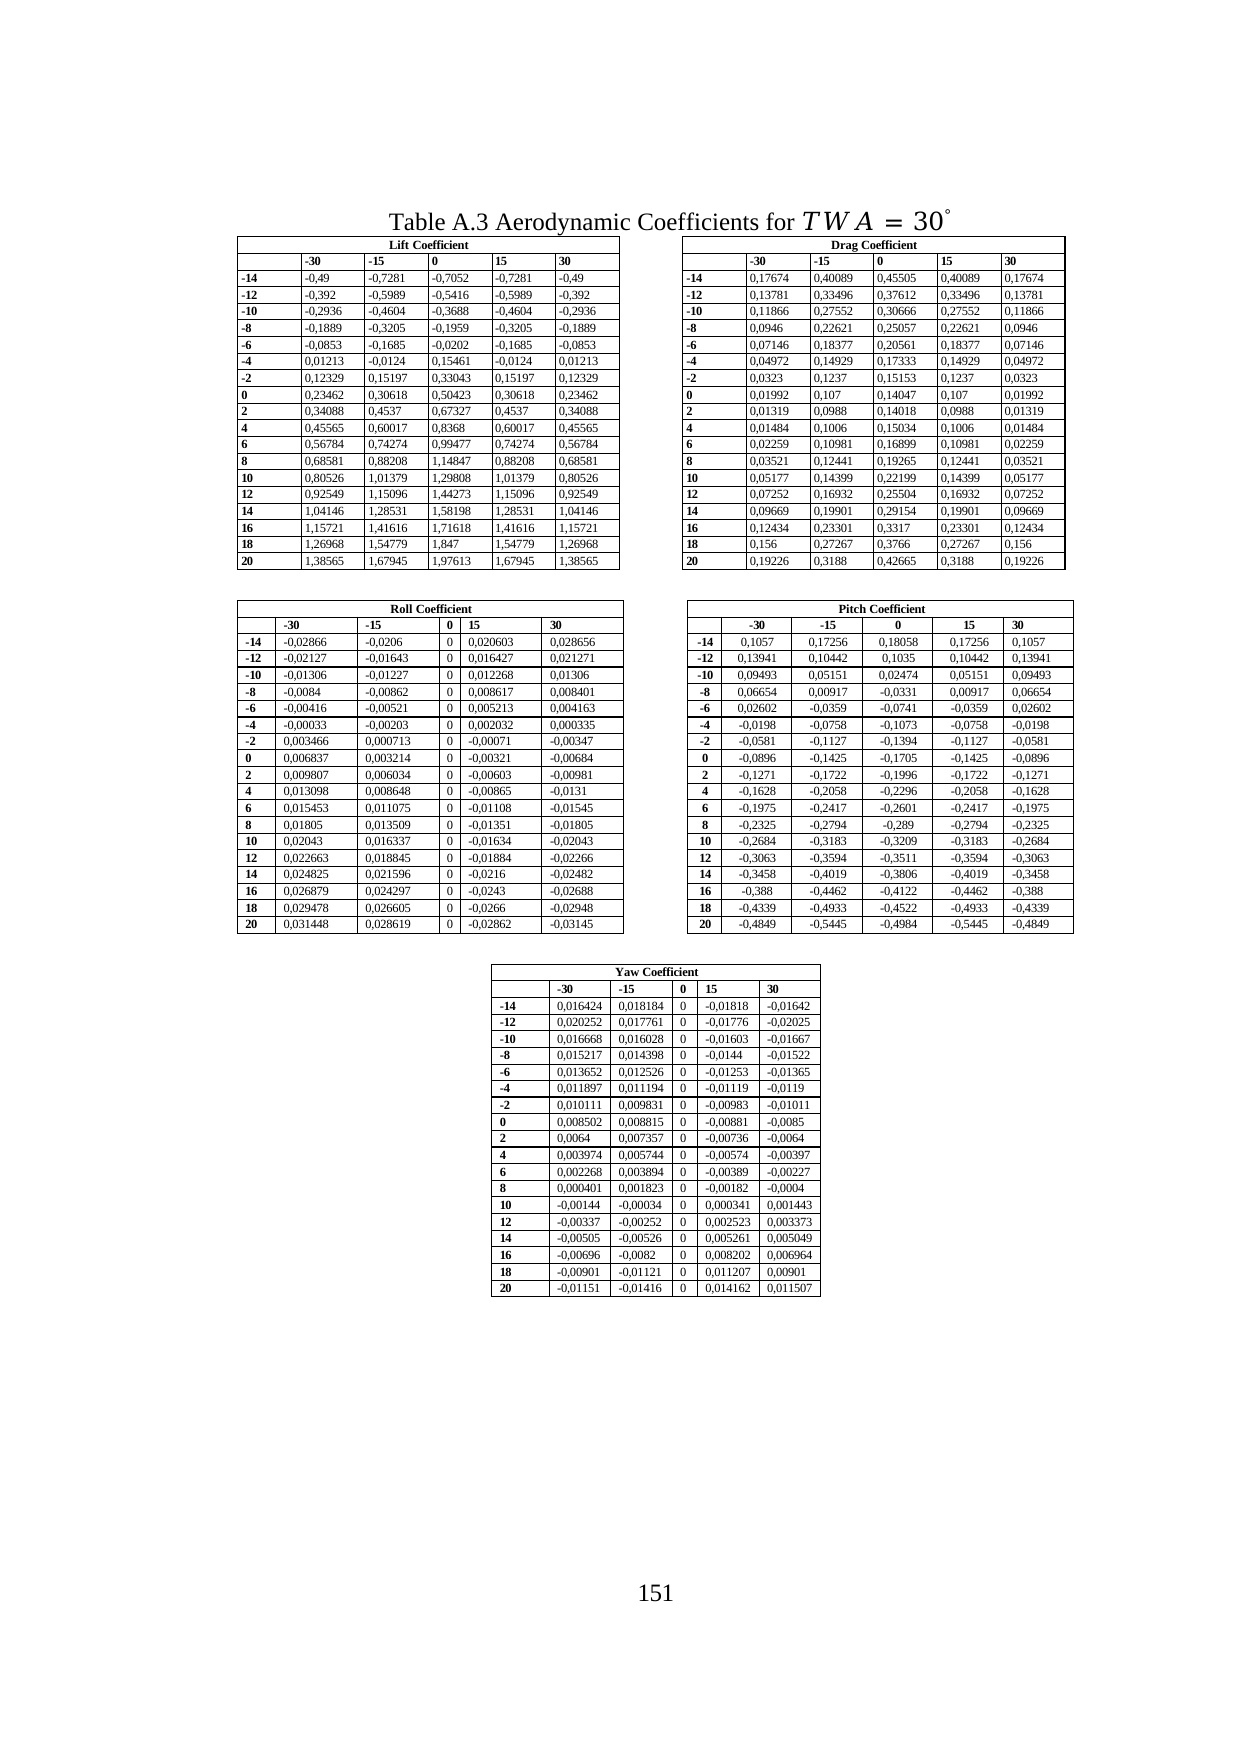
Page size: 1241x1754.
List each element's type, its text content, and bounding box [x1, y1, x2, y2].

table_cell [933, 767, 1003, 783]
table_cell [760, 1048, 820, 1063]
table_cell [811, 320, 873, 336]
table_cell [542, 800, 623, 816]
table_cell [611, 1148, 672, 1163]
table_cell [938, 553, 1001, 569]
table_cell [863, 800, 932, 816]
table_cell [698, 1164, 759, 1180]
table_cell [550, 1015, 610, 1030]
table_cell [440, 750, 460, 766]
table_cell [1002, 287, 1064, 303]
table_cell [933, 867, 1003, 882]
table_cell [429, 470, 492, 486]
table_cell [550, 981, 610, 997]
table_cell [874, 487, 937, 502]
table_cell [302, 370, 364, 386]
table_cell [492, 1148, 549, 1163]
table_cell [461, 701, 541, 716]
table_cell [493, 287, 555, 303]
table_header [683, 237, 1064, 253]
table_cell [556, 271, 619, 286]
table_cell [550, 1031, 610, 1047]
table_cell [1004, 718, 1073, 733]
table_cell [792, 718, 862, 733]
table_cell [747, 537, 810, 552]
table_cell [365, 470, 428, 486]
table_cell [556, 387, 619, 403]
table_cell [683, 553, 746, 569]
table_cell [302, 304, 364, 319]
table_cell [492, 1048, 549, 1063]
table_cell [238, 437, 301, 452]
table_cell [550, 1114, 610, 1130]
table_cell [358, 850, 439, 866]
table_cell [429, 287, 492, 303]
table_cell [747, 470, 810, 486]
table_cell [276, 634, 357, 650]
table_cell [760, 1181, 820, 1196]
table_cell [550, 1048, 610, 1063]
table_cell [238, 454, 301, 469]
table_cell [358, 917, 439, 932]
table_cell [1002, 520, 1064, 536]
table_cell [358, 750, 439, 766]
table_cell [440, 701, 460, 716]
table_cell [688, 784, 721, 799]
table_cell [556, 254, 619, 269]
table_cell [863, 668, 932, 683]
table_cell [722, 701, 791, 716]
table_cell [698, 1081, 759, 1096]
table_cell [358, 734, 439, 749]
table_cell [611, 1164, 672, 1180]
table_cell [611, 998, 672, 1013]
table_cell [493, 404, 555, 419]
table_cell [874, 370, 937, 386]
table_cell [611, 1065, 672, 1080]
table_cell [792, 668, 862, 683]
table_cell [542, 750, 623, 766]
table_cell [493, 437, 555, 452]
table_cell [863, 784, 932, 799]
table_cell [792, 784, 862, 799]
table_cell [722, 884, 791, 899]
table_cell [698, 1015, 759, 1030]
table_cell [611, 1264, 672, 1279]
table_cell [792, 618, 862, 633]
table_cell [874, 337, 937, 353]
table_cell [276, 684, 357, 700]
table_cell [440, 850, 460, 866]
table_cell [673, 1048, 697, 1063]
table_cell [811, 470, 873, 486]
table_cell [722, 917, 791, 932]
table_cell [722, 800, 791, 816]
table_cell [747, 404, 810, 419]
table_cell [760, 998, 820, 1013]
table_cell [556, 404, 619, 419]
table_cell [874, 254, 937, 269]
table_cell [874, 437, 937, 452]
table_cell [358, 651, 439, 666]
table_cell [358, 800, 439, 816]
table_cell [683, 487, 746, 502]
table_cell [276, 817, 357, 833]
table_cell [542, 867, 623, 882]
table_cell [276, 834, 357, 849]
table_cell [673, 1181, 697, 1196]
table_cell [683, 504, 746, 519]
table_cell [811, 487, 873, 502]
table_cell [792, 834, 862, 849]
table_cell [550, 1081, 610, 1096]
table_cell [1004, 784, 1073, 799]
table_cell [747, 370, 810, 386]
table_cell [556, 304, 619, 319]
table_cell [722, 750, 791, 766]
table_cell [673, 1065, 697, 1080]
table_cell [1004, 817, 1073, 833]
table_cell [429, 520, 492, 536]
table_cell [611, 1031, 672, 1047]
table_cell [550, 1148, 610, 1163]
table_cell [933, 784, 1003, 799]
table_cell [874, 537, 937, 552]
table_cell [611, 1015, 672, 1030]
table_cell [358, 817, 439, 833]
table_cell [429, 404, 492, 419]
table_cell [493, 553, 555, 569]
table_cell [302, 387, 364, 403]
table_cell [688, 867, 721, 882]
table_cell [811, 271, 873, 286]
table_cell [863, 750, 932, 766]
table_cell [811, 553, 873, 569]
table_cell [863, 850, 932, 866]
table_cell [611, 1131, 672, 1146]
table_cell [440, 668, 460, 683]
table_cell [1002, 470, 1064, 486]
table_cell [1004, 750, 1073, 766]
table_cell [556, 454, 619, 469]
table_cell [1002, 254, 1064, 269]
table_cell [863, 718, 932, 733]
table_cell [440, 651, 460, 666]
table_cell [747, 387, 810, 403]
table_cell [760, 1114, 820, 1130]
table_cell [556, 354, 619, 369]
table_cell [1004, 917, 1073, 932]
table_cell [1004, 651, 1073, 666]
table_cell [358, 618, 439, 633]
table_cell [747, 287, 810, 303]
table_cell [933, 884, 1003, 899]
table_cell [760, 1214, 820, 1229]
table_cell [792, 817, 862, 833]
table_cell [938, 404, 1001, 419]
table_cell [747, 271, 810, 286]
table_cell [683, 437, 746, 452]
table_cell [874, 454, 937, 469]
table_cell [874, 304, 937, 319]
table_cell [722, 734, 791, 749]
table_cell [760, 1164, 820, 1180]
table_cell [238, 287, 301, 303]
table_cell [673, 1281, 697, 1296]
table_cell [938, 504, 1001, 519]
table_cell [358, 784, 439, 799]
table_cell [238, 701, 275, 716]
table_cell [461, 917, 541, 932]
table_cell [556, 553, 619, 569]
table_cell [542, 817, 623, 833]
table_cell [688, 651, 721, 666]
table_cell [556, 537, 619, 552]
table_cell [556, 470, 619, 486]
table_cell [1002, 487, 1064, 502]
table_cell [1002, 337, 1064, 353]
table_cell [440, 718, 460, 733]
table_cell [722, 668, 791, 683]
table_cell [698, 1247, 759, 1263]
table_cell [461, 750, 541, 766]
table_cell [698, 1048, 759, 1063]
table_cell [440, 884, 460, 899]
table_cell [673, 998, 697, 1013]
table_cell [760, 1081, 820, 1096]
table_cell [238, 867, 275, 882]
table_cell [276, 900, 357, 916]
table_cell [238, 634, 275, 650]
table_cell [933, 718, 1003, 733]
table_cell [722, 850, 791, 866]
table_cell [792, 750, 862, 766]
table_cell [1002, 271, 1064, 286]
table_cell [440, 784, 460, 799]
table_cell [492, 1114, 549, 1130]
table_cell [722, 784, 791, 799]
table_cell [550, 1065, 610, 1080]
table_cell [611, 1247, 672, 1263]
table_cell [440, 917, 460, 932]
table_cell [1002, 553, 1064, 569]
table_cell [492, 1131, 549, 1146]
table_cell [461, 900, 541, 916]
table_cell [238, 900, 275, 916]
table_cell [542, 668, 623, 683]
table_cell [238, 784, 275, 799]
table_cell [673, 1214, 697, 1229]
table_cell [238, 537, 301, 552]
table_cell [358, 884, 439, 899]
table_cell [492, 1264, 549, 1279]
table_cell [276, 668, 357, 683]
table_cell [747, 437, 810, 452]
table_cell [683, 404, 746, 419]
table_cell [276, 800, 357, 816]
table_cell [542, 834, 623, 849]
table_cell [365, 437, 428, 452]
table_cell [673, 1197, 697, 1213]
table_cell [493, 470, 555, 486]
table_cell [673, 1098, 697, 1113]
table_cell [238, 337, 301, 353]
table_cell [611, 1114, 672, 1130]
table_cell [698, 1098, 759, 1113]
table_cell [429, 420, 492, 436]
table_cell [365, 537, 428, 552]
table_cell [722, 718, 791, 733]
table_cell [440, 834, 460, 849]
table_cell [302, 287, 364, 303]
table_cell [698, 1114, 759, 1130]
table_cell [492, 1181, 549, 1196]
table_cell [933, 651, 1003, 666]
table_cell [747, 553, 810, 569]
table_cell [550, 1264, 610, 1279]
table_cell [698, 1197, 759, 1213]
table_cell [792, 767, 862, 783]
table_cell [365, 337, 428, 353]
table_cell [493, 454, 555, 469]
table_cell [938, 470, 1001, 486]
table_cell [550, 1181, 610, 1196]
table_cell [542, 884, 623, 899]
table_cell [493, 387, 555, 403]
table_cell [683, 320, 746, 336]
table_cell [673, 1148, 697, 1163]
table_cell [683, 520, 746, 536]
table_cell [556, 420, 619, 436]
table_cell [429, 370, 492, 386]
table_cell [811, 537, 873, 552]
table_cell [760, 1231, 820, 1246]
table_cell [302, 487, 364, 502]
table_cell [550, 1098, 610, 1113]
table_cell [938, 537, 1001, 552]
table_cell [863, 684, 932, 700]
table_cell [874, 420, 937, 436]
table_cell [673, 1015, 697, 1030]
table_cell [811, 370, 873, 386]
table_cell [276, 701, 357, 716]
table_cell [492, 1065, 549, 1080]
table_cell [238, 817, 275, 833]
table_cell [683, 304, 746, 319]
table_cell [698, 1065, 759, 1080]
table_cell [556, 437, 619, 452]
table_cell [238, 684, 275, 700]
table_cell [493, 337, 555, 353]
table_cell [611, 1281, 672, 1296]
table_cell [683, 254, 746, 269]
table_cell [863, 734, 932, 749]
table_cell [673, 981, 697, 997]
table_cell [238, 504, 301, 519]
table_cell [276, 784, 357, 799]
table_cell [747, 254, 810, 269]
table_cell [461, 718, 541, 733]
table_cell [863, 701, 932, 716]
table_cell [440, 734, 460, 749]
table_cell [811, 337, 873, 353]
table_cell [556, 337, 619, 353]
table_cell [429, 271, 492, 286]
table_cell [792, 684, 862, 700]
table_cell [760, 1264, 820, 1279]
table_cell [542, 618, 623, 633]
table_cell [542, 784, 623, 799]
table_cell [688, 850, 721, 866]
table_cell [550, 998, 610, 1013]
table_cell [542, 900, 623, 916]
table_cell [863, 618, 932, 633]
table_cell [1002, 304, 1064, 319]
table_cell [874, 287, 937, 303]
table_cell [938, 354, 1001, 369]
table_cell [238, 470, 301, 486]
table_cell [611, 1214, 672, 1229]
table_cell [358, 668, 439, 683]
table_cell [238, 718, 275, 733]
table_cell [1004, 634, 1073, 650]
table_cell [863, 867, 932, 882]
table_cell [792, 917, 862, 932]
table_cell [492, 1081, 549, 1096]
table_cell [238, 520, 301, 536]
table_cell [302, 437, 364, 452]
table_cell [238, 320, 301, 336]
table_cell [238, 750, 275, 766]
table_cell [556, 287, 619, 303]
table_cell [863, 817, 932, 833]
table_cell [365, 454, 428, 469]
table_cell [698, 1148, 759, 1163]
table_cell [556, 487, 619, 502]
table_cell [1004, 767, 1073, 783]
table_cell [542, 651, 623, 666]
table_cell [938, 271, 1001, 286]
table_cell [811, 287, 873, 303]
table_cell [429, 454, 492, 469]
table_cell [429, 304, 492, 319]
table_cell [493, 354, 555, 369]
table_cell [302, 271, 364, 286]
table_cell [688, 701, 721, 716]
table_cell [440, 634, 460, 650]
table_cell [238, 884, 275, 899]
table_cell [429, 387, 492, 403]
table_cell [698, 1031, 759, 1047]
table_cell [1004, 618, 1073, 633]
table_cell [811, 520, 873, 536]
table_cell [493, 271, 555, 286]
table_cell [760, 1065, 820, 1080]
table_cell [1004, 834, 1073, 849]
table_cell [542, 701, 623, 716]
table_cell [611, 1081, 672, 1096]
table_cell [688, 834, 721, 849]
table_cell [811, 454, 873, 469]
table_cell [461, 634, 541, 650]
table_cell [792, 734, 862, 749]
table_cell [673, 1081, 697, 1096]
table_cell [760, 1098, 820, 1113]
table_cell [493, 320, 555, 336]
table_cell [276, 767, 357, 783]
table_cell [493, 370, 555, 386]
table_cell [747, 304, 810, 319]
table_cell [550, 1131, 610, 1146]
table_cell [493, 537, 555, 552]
text Table A.3 Aerodynamic Coefficients for 𝑇𝑊𝐴 = 30° [388, 206, 1094, 236]
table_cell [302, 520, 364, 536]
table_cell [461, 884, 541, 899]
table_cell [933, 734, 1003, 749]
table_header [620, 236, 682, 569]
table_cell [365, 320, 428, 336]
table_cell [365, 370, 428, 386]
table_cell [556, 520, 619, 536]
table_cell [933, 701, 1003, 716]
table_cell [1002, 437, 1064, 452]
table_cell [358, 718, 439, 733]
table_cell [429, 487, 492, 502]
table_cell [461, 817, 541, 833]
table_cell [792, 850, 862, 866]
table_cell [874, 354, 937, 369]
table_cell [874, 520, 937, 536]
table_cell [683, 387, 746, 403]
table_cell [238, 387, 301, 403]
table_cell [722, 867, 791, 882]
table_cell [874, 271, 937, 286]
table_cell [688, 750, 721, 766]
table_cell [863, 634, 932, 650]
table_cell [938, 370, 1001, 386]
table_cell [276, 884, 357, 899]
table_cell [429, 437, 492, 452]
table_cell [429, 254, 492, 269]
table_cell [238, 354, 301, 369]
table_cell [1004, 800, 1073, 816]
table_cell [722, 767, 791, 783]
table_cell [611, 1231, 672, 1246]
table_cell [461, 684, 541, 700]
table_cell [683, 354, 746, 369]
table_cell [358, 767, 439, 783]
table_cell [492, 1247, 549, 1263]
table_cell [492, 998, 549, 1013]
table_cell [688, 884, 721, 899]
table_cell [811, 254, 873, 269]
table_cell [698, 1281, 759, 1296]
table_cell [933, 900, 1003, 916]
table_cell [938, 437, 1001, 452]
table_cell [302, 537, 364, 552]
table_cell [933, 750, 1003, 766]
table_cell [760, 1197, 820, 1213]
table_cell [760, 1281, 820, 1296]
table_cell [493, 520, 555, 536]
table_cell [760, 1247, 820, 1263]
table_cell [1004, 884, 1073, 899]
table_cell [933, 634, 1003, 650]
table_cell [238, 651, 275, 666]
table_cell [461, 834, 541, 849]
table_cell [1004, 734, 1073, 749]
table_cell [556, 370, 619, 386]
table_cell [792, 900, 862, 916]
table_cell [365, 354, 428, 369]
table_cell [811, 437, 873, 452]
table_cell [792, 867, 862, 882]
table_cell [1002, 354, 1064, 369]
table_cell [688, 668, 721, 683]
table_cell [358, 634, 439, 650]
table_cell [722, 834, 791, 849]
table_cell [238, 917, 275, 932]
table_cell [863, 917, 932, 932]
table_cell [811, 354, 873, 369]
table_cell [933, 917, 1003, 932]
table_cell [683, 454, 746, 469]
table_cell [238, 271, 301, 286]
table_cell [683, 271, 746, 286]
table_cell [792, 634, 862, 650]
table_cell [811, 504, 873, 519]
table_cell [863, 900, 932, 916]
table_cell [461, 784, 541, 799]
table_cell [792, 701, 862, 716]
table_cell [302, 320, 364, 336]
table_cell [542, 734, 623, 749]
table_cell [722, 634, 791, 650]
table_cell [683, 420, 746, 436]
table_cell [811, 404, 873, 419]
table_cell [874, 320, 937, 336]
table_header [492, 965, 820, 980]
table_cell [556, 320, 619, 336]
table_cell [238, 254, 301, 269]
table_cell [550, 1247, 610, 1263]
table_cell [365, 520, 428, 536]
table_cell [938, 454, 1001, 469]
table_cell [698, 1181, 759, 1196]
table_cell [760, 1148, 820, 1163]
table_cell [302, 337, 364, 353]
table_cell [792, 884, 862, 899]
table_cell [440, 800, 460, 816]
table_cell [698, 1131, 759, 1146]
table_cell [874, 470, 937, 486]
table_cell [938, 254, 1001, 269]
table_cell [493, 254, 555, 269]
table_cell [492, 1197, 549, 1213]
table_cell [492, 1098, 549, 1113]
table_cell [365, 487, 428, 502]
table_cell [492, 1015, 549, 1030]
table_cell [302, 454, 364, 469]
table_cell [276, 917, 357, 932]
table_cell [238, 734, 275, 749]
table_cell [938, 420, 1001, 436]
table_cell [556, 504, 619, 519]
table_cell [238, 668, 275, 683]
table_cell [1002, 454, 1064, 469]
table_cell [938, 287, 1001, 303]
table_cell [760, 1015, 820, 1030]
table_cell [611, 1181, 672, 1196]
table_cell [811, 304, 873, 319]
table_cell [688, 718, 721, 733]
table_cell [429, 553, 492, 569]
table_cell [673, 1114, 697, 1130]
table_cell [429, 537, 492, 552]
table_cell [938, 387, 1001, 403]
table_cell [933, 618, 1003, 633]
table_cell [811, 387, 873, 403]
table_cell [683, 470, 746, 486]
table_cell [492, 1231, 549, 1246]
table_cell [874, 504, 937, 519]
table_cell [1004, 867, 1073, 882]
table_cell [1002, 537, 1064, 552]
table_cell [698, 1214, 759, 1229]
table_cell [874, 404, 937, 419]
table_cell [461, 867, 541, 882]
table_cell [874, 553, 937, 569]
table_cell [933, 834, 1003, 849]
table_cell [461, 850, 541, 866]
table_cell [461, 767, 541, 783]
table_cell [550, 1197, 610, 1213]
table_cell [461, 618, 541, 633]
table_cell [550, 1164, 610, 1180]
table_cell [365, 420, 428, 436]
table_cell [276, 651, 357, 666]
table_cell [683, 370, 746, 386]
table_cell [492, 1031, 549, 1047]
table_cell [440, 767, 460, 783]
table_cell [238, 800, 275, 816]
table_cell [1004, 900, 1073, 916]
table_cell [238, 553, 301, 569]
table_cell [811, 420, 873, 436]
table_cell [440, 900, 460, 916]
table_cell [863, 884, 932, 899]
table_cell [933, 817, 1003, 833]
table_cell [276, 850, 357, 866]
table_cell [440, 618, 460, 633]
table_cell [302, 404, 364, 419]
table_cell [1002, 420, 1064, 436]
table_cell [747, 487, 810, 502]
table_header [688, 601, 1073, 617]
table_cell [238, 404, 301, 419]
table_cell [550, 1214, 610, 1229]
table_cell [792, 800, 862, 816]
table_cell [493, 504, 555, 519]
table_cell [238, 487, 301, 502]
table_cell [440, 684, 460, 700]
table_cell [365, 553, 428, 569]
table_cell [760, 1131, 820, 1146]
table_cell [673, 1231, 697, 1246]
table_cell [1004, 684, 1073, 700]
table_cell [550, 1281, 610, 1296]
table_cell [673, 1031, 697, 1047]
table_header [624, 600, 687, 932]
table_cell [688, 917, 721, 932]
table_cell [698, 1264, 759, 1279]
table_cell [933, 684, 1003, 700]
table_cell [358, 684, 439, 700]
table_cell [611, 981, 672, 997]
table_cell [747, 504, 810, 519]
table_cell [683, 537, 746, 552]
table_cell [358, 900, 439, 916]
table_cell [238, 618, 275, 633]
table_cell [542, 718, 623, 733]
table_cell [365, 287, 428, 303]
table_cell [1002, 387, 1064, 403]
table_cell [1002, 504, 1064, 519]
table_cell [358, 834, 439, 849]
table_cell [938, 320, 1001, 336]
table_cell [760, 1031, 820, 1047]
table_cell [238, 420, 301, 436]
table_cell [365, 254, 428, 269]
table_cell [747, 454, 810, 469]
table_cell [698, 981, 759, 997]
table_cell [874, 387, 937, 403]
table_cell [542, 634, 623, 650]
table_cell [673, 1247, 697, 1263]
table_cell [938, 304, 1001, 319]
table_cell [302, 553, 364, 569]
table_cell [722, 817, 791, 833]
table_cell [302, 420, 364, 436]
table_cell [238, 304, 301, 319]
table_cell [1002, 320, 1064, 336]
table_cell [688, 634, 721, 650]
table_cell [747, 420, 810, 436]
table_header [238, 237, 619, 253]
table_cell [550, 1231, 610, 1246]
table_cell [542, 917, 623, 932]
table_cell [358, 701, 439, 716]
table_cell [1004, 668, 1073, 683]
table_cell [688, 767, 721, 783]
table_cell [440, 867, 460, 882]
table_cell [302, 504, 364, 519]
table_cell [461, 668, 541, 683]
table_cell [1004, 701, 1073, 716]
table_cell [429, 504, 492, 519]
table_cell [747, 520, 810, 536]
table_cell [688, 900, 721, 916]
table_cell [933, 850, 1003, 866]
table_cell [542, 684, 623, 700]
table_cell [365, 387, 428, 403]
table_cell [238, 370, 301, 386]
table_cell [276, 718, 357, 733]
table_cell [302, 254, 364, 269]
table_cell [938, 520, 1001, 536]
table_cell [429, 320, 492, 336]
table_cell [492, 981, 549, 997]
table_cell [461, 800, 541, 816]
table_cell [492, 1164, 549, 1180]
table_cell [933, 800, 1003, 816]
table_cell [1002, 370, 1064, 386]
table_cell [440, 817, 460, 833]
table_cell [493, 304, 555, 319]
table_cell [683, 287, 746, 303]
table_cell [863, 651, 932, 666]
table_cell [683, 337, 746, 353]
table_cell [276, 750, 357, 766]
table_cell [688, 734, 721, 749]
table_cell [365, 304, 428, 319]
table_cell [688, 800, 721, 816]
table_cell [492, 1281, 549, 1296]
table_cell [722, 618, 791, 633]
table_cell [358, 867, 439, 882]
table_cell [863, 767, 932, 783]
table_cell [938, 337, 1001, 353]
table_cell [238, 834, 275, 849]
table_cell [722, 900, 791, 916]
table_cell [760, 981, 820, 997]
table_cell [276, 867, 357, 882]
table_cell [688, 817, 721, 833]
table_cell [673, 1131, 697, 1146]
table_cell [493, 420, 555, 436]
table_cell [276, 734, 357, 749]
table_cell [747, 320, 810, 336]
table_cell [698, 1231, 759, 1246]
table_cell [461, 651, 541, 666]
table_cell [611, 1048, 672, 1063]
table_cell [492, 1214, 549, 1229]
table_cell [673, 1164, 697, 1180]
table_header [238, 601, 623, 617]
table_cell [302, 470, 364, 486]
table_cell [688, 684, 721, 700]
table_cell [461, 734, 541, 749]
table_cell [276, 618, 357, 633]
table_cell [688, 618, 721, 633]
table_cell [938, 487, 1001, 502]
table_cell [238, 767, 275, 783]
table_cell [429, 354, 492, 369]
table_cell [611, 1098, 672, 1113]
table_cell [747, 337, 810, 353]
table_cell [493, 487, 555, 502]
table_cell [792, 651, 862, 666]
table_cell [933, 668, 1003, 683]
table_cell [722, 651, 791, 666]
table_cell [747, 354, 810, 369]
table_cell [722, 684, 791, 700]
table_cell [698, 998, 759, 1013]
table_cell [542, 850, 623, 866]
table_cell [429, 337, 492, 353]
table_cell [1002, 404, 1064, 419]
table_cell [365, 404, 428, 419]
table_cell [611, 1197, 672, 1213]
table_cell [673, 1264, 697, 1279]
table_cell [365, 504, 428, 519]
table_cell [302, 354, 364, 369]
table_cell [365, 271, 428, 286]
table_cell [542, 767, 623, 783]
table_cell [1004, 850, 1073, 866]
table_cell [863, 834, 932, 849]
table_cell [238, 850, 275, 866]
